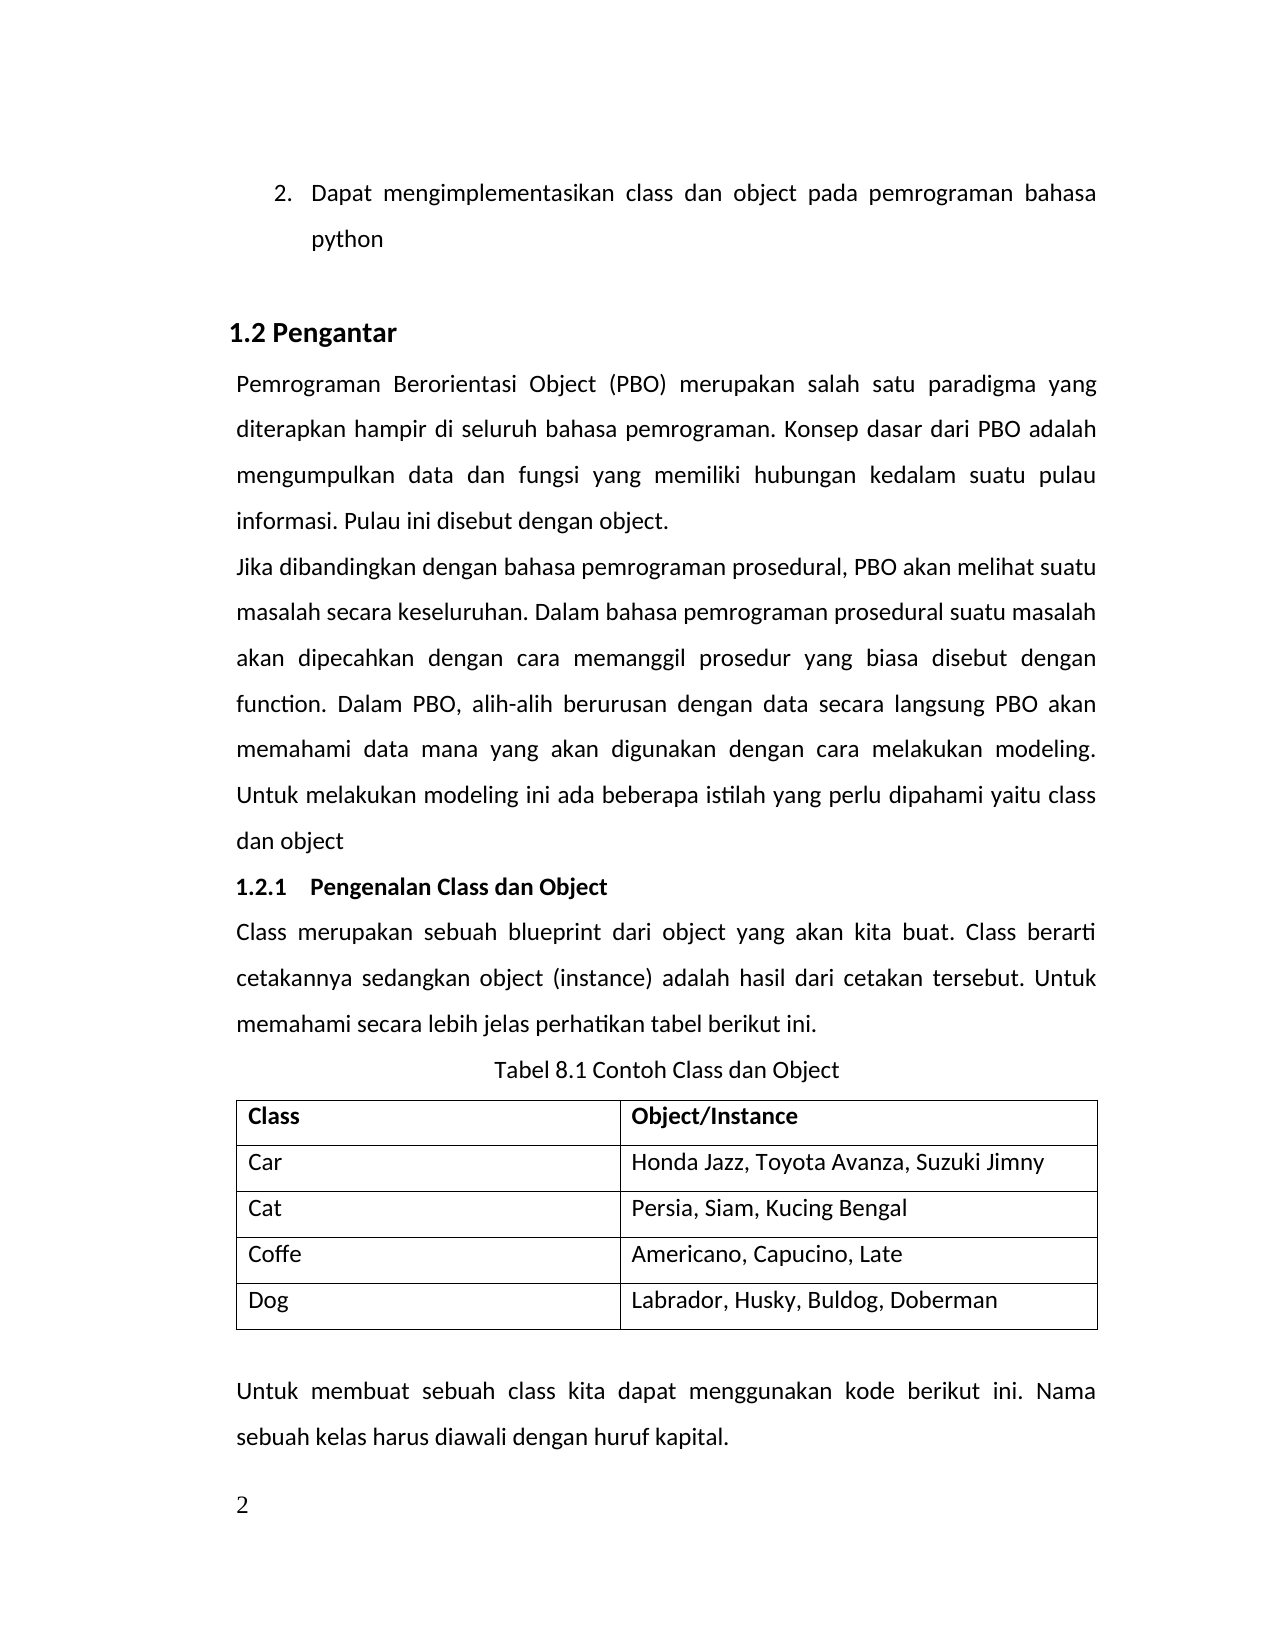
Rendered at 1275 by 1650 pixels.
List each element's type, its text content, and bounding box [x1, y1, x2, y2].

table_header Object/Instance [621, 1101, 1097, 1145]
text Pemrograman Berorientasi Object (PBO) merupakan salah satu paradigma yang diterapkan hampir di seluruh bahasa pemrograman. Konsep dasar dari PBO adalah mengumpulkan data dan fungsi yang memiliki hubungan kedalam suatu pulau informasi. Pulau ini disebut dengan object. [236, 368, 1098, 536]
subtitle Pengantar [228, 314, 1098, 350]
text Jika dibandingkan dengan bahasa pemrograman prosedural, PBO akan melihat suatu masalah secara keseluruhan. Dalam bahasa pemrograman prosedural suatu masalah akan dipecahkan dengan cara memanggil prosedur yang biasa disebut dengan function. Dalam PBO, alih-alih berurusan dengan data secara langsung PBO akan memahami data mana yang akan digunakan dengan cara melakukan modeling. Untuk melakukan modeling ini ada beberapa istilah yang perlu dipahami yaitu class dan object [236, 551, 1098, 856]
list Dapat mengimplementasikan class dan object pada pemrograman bahasa python [274, 177, 1098, 253]
table_cell Dog [237, 1284, 620, 1329]
table_header Class [237, 1101, 620, 1145]
text Tabel 8.1 Contoh Class dan Object [236, 1054, 1098, 1084]
table_cell Car [237, 1146, 620, 1191]
table_cell Persia, Siam, Kucing Bengal [621, 1192, 1097, 1237]
table_cell Honda Jazz, Toyota Avanza, Suzuki Jimny [621, 1146, 1097, 1191]
table_cell Cat [237, 1192, 620, 1237]
table_cell Coffe [237, 1238, 620, 1283]
text Untuk membuat sebuah class kita dapat menggunakan kode berikut ini. Nama sebuah kelas harus diawali dengan huruf kapital. [236, 1375, 1098, 1452]
subtitle Pengenalan Class dan Object [235, 871, 1098, 901]
text Class merupakan sebuah blueprint dari object yang akan kita buat. Class berarti cetakannya sedangkan object (instance) adalah hasil dari cetakan tersebut. Untuk memahami secara lebih jelas perhatikan tabel berikut ini. [236, 917, 1098, 1038]
table_cell Labrador, Husky, Buldog, Doberman [621, 1284, 1097, 1329]
table_cell Americano, Capucino, Late [621, 1238, 1097, 1283]
